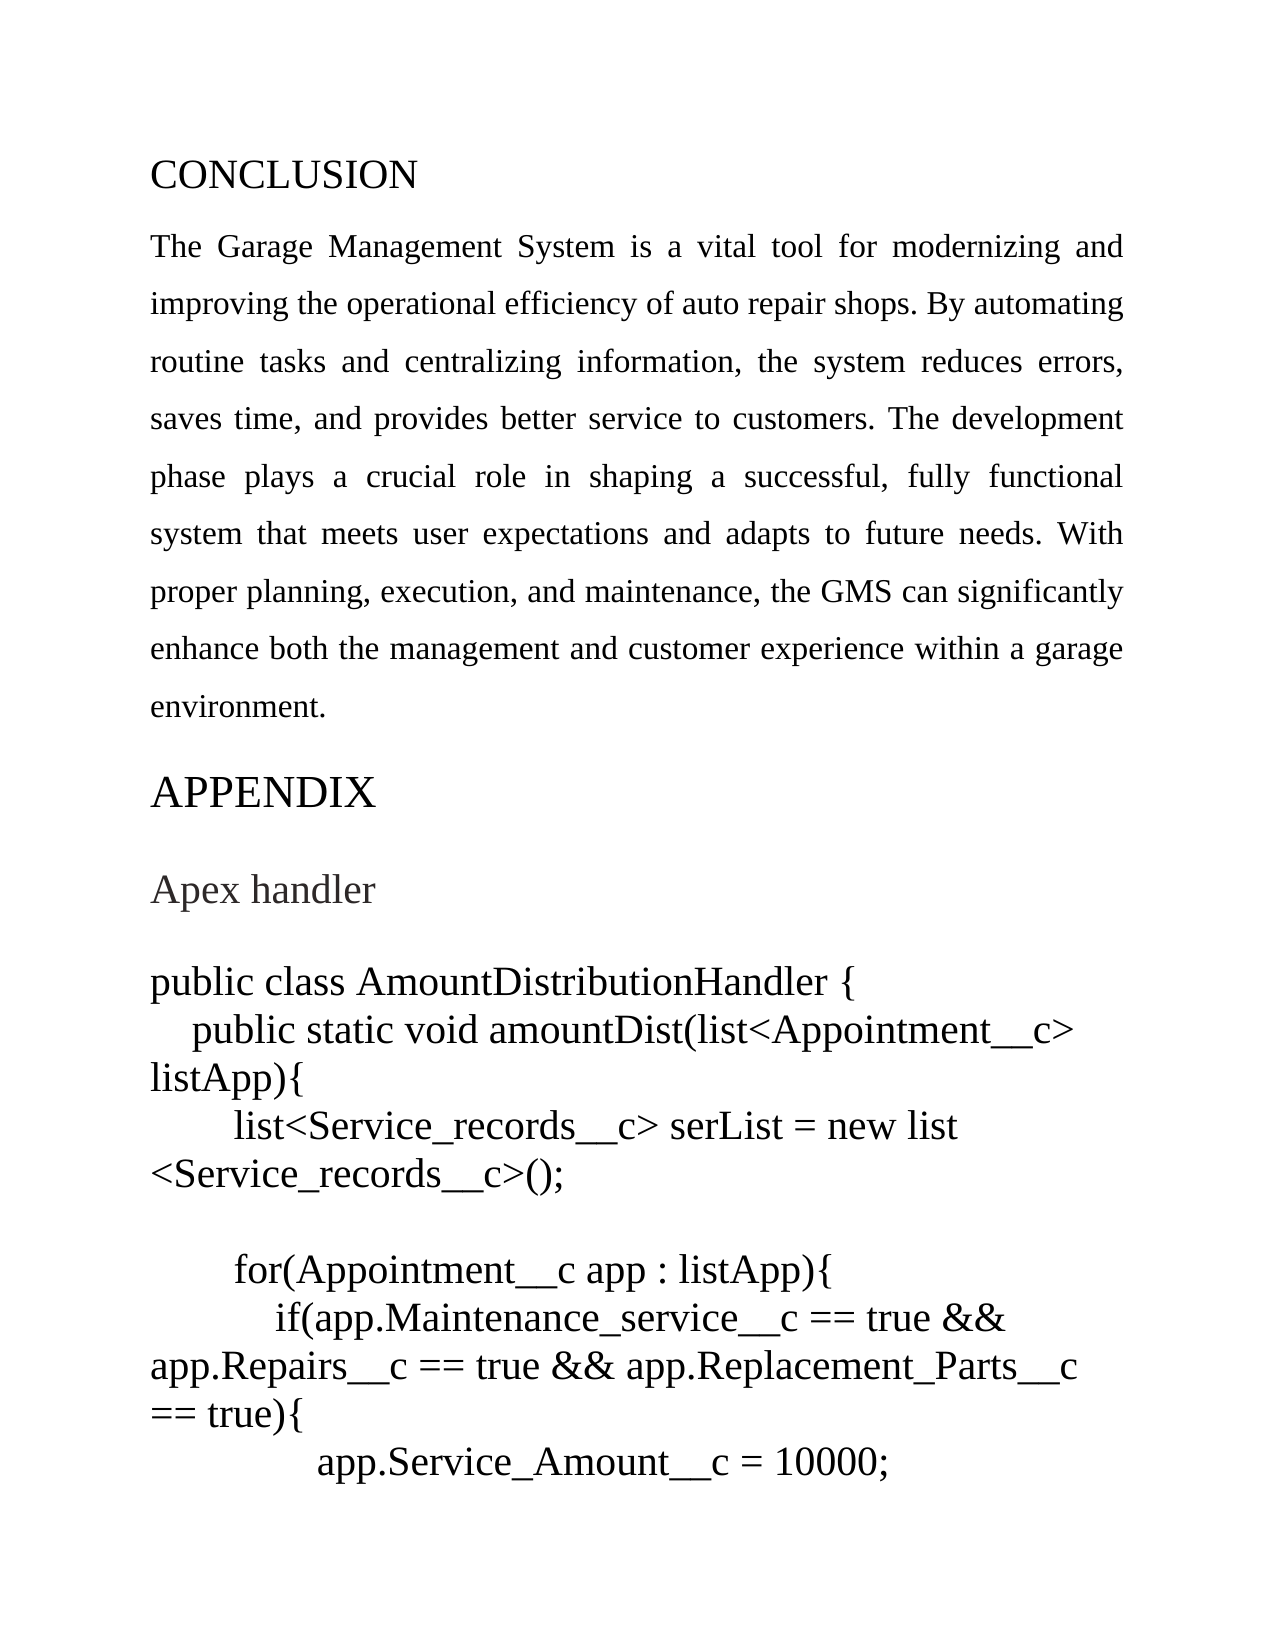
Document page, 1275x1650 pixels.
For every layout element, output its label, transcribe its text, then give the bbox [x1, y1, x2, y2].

text CONCLUSION [150, 150, 1125, 198]
text Apex handler [150, 864, 1125, 912]
text The Garage Management System is a vital tool for modernizing and improving the operational efficiency of auto repair shops. By automating routine tasks and centralizing information, the system reduces errors, saves time, and provides better service to customers. The development phase plays a crucial role in shaping a successful, fully functional system that meets user expectations and adapts to future needs. With proper planning, execution, and maintenance, the GMS can significantly enhance both the management and customer experience within a garage environment. [150, 226, 1125, 724]
text app.Service_Amount__c = 10000; [150, 1436, 1125, 1484]
text APPENDIX [150, 764, 1125, 817]
text for(Appointment__c app : listApp){ [150, 1244, 1125, 1292]
text public class AmountDistributionHandler { [150, 957, 1125, 1005]
text public static void amountDist(list<Appointment__c> listApp){ [150, 1005, 1125, 1101]
text if(app.Maintenance_service__c == true && app.Repairs__c == true && app.Replacement_Parts__c == true){ [150, 1292, 1125, 1436]
text list<Service_records__c> serList = new list <Service_records__c>(); [150, 1101, 1125, 1196]
